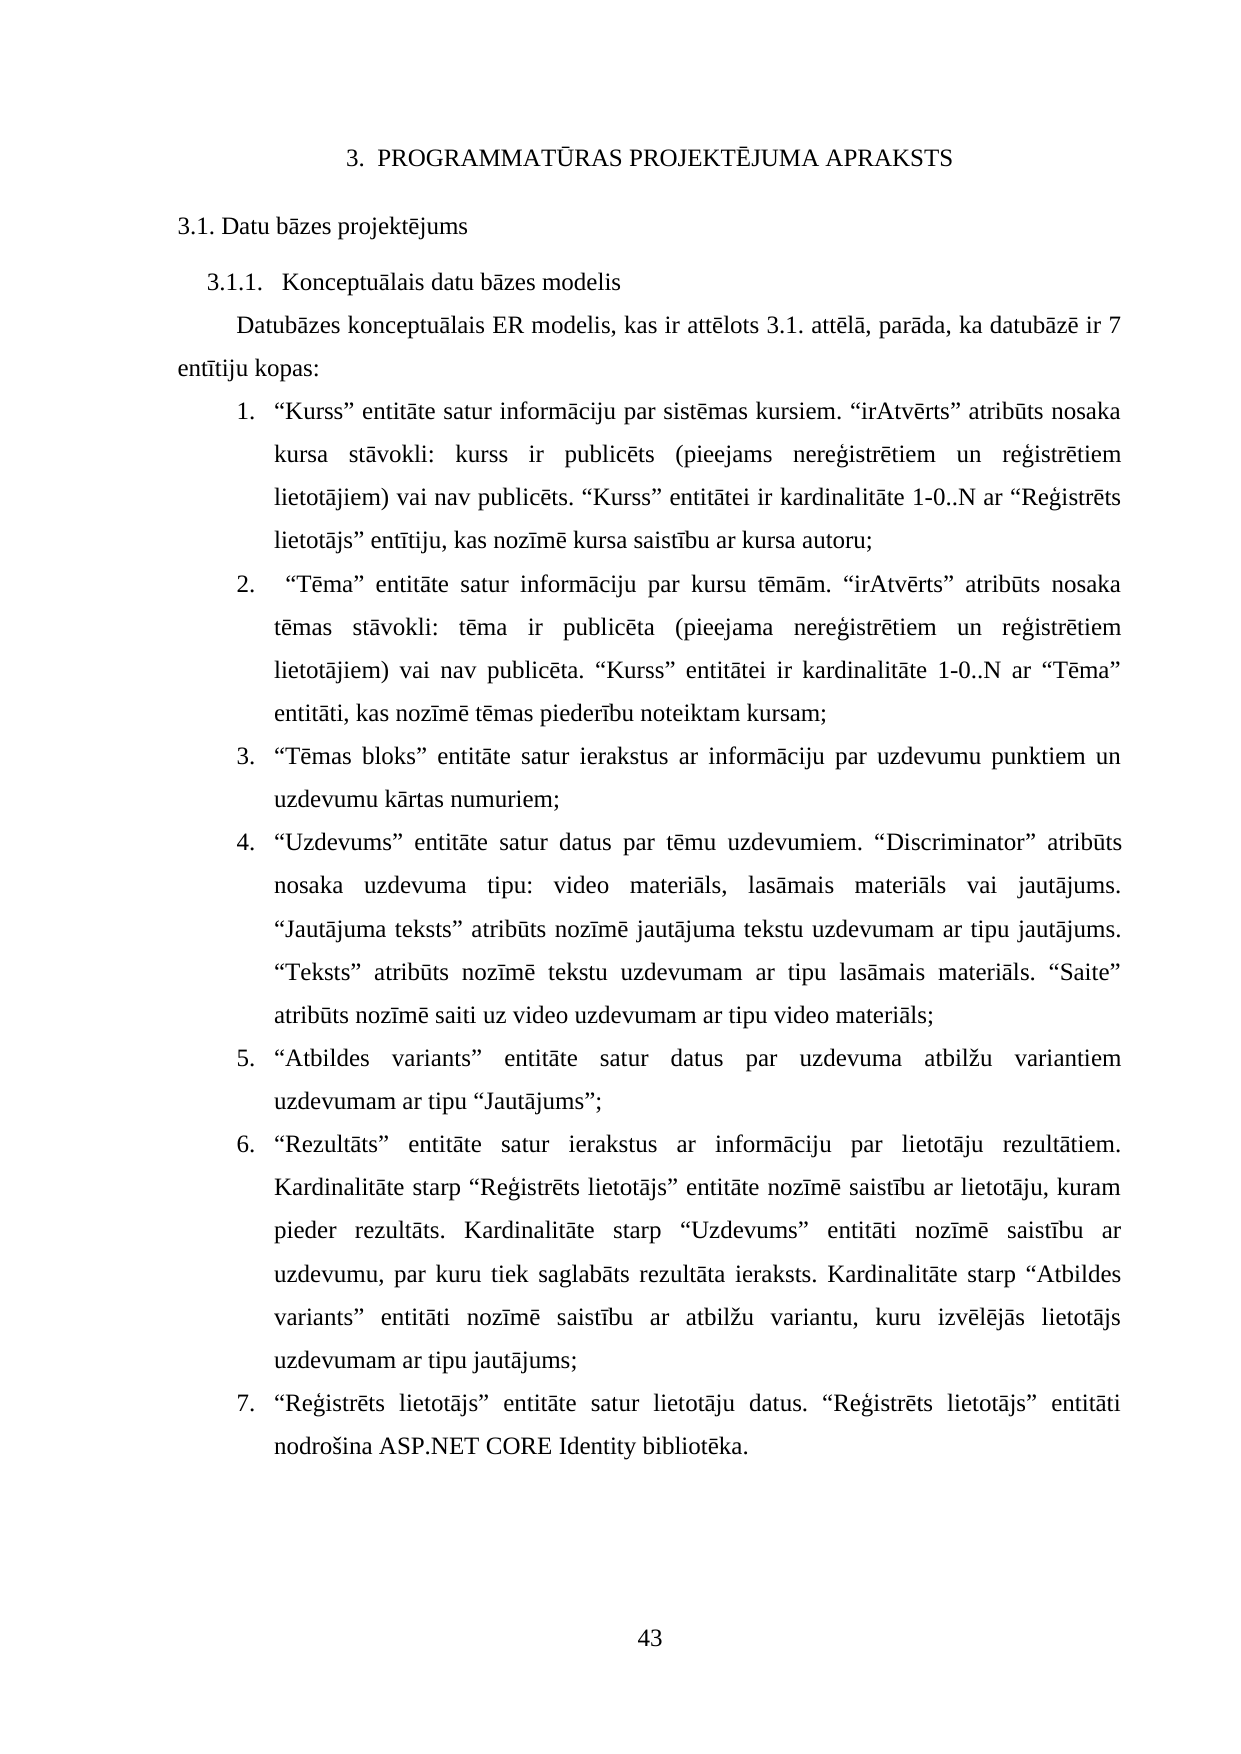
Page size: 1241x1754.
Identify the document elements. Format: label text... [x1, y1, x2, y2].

subtitle 3. PROGRAMMATŪRAS PROJEKTĒJUMA APRAKSTS [177, 143, 1122, 172]
list “Rezultāts” entitāte satur ierakstus ar informāciju par lietotāju rezultātiem. Kardinalitāte starp “Reģistrēts lietotājs” entitāte nozīmē saistību ar lietotāju, kuram pieder rezultāts. Kardinalitāte starp “Uzdevums” entitāti nozīmē saistību ar uzdevumu, par kuru tiek saglabāts rezultāta ieraksts. Kardinalitāte starp “Atbildes variants” entitāti nozīmē saistību ar atbilžu variantu, kuru izvēlējās lietotājs uzdevumam ar tipu jautājums; [236, 1129, 1122, 1374]
list “Reģistrēts lietotājs” entitāte satur lietotāju datus. “Reģistrēts lietotājs” entitāti nodrošina ASP.NET CORE Identity bibliotēka. [236, 1388, 1122, 1460]
list “Atbildes variants” entitāte satur datus par uzdevuma atbilžu variantiem uzdevumam ar tipu “Jautājums”; [236, 1043, 1122, 1115]
subtitle 3.1. Datu bāzes projektējums [177, 211, 1122, 240]
list “Uzdevums” entitāte satur datus par tēmu uzdevumiem. “Discriminator” atribūts nosaka uzdevuma tipu: video materiāls, lasāmais materiāls vai jautājums. “Jautājuma teksts” atribūts nozīmē jautājuma tekstu uzdevumam ar tipu jautājums. “Teksts” atribūts nozīmē tekstu uzdevumam ar tipu lasāmais materiāls. “Saite” atribūts nozīmē saiti uz video uzdevumam ar tipu video materiāls; [236, 827, 1122, 1029]
list “Tēmas bloks” entitāte satur ierakstus ar informāciju par uzdevumu punktiem un uzdevumu kārtas numuriem; [236, 741, 1122, 813]
subtitle Konceptuālais datu bāzes modelis [207, 267, 1122, 296]
text Datubāzes konceptuālais ER modelis, kas ir attēlots 3.1. attēlā, parāda, ka datubāzē ir 7 entītiju kopas: [177, 310, 1122, 382]
list “Tēma” entitāte satur informāciju par kursu tēmām. “irAtvērts” atribūts nosaka tēmas stāvokli: tēma ir publicēta (pieejama nereģistrētiem un reģistrētiem lietotājiem) vai nav publicēta. “Kurss” entitātei ir kardinalitāte 1-0..N ar “Tēma” entitāti, kas nozīmē tēmas piederību noteiktam kursam; [236, 569, 1122, 727]
list “Kurss” entitāte satur informāciju par sistēmas kursiem. “irAtvērts” atribūts nosaka kursa stāvokli: kurss ir publicēts (pieejams nereģistrētiem un reģistrētiem lietotājiem) vai nav publicēts. “Kurss” entitātei ir kardinalitāte 1-0..N ar “Reģistrēts lietotājs” entītiju, kas nozīmē kursa saistību ar kursa autoru; [236, 396, 1122, 554]
